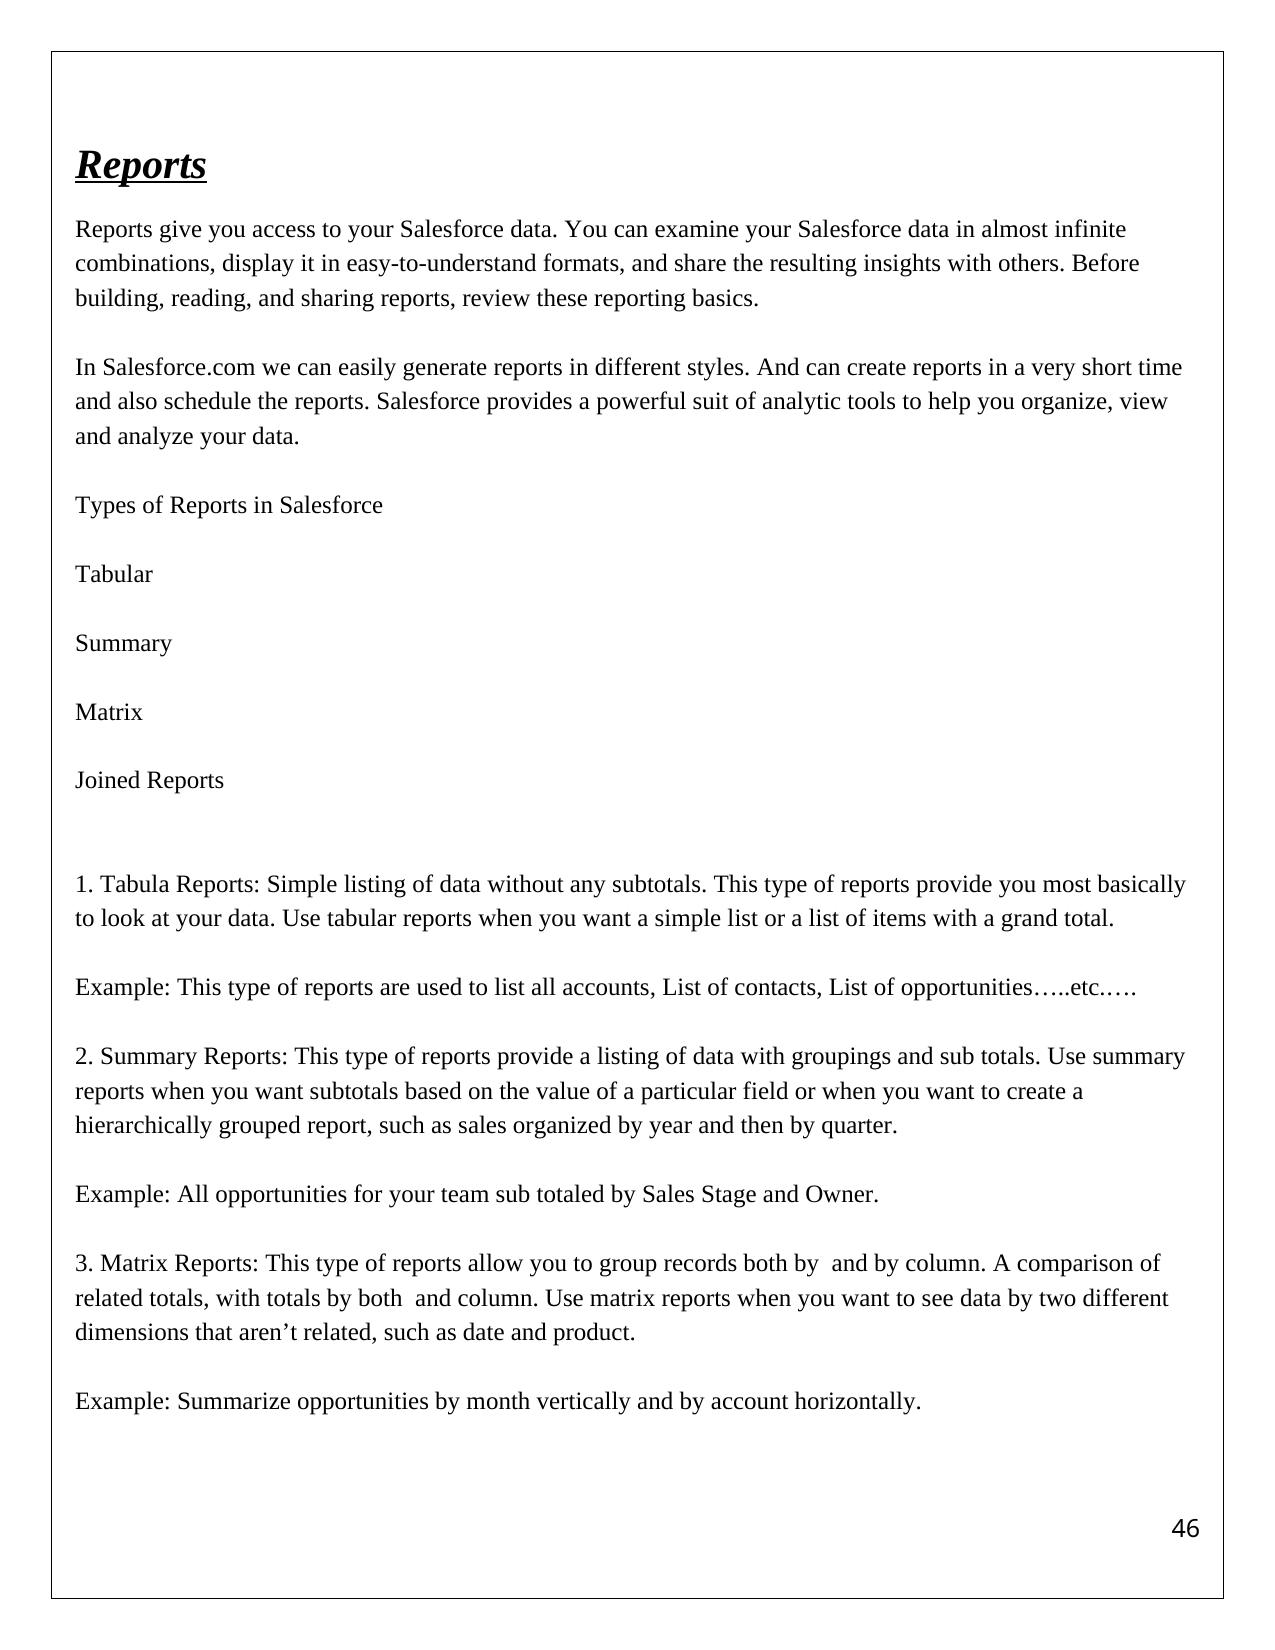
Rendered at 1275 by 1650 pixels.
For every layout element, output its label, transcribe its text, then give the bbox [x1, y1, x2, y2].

text Matrix [75, 697, 1200, 725]
text Example: All opportunities for your team sub totaled by Sales Stage and Owner. [75, 1179, 1200, 1208]
text 3. Matrix Reports: This type of reports allow you to group records both by and by column. A comparison of related totals, with totals by both and column. Use matrix reports when you want to see data by two different dimensions that aren’t related, such as date and product. [75, 1248, 1200, 1346]
text Tabular [75, 559, 1200, 587]
text Types of Reports in Salesforce [75, 490, 1200, 518]
text Example: This type of reports are used to list all accounts, List of contacts, List of opportunities…..etc.…. [75, 972, 1200, 1001]
text Example: Summarize opportunities by month vertically and by account horizontally. [75, 1386, 1200, 1415]
subtitle Reports [75, 140, 1200, 188]
text 1. Tabula Reports: Simple listing of data without any subtotals. This type of reports provide you most basically to look at your data. Use tabular reports when you want a simple list or a list of items with a grand total. [75, 869, 1200, 932]
text Summary [75, 628, 1200, 656]
text Joined Reports [75, 766, 1200, 794]
text 2. Summary Reports: This type of reports provide a listing of data with groupings and sub totals. Use summary reports when you want subtotals based on the value of a particular field or when you want to create a hierarchically grouped report, such as sales organized by year and then by quarter. [75, 1041, 1200, 1139]
text Reports give you access to your Salesforce data. You can examine your Salesforce data in almost infinite combinations, display it in easy-to-understand formats, and share the resulting insights with others. Before building, reading, and sharing reports, review these reporting basics. [75, 214, 1200, 312]
text In Salesforce.com we can easily generate reports in different styles. And can create reports in a very short time and also schedule the reports. Salesforce provides a powerful suit of analytic tools to help you organize, view and analyze your data. [75, 352, 1200, 449]
